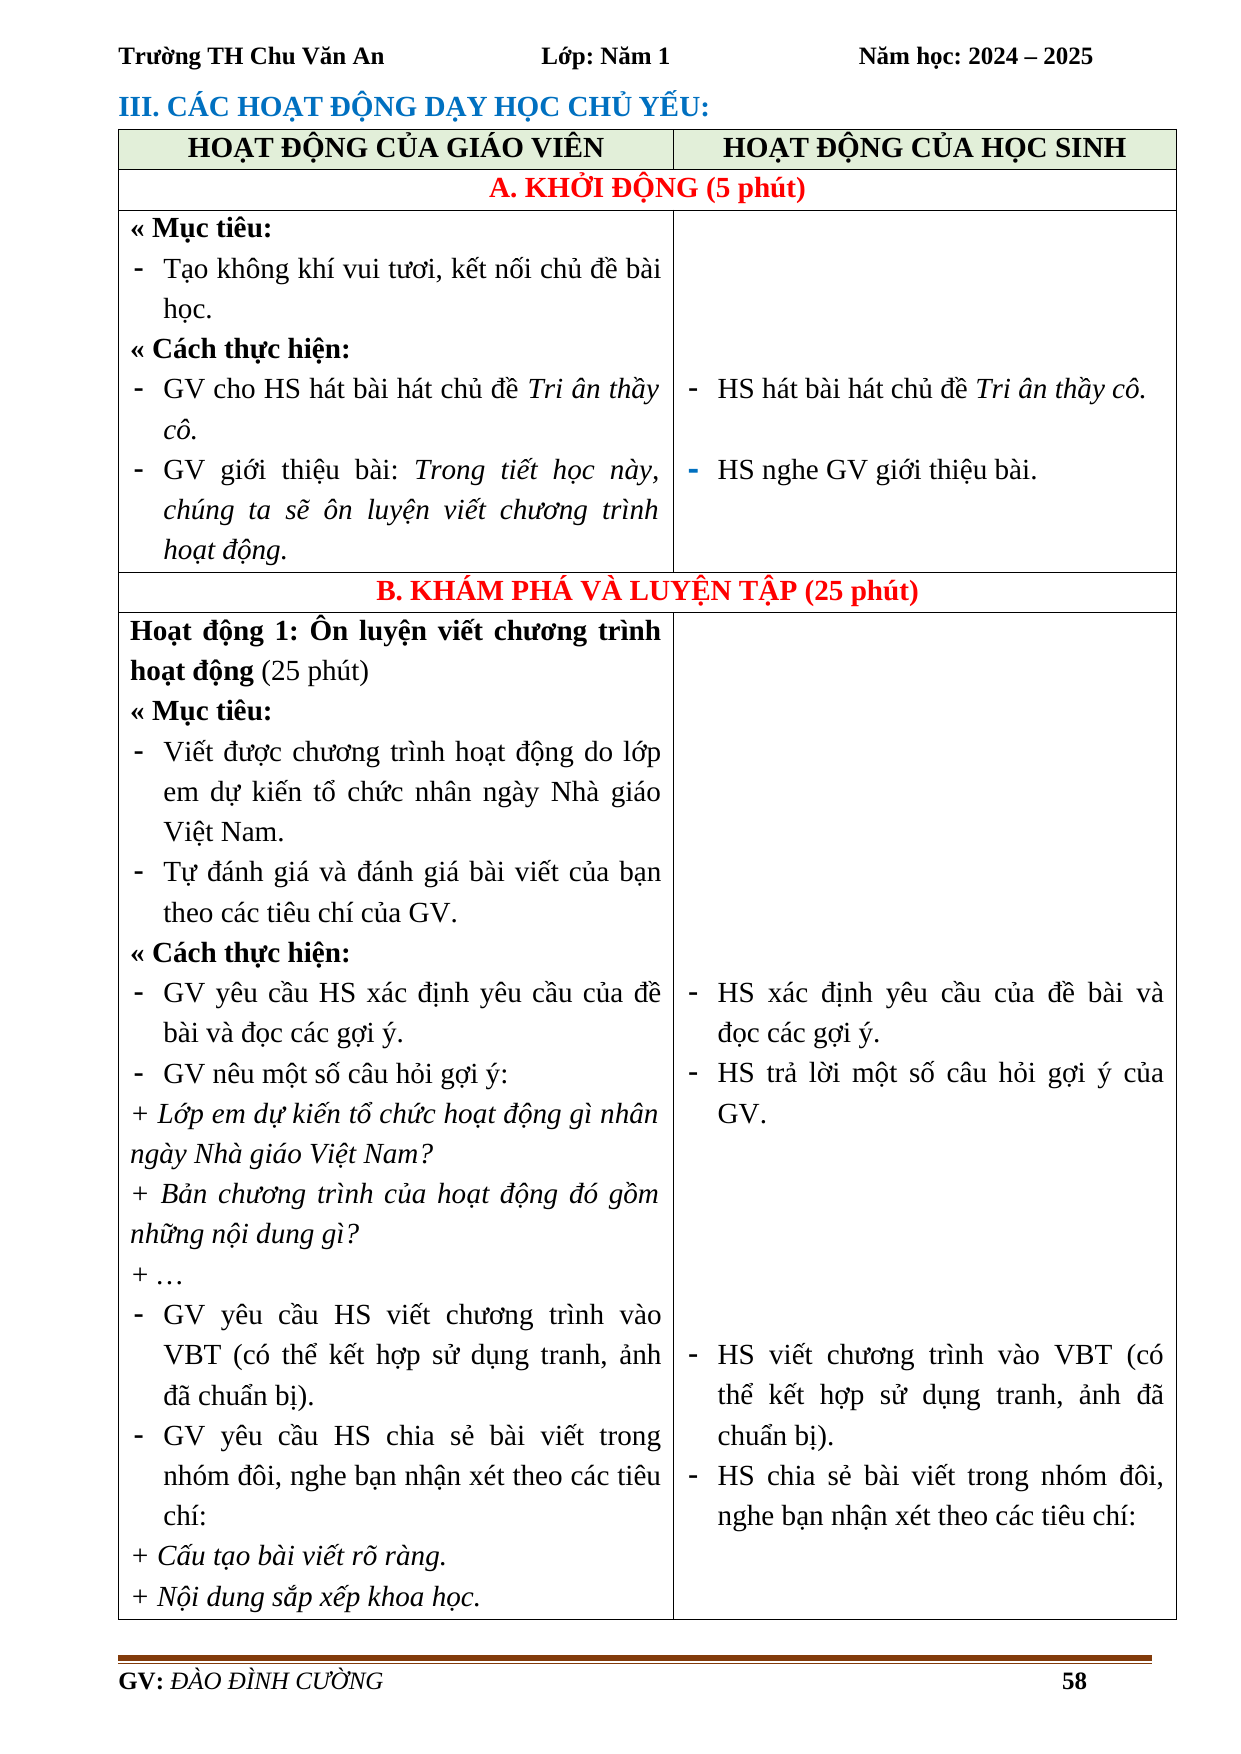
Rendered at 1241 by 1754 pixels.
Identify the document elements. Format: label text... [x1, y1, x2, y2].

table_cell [119, 613, 673, 1619]
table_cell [674, 613, 1176, 1619]
table_cell B. KHÁM PHÁ VÀ LUYỆN TẬP (25 phút) [119, 573, 1176, 612]
table_header HOẠT ĐỘNG CỦA HỌC SINH [674, 130, 1176, 169]
table_header HOẠT ĐỘNG CỦA GIÁO VIÊN [119, 130, 673, 169]
table_cell HS hát bài hát chủ đề Tri ân thầy cô. HS nghe GV giới thiệu bài. [674, 211, 1176, 572]
table_cell « Mục tiêu: Tạo không khí vui tươi, kết nối chủ đề bài học. « Cách thực hiện: GV cho HS hát bài hát chủ đề Tri ân thầy cô. GV giới thiệu bài: Trong tiết học này, chúng ta sẽ ôn luyện viết chương trình hoạt động. [119, 211, 673, 572]
text III. CÁC HOẠT ĐỘNG DẠY HỌC CHỦ YẾU: [118, 89, 1152, 122]
table_cell A. KHỞI ĐỘNG (5 phút) [119, 170, 1176, 209]
